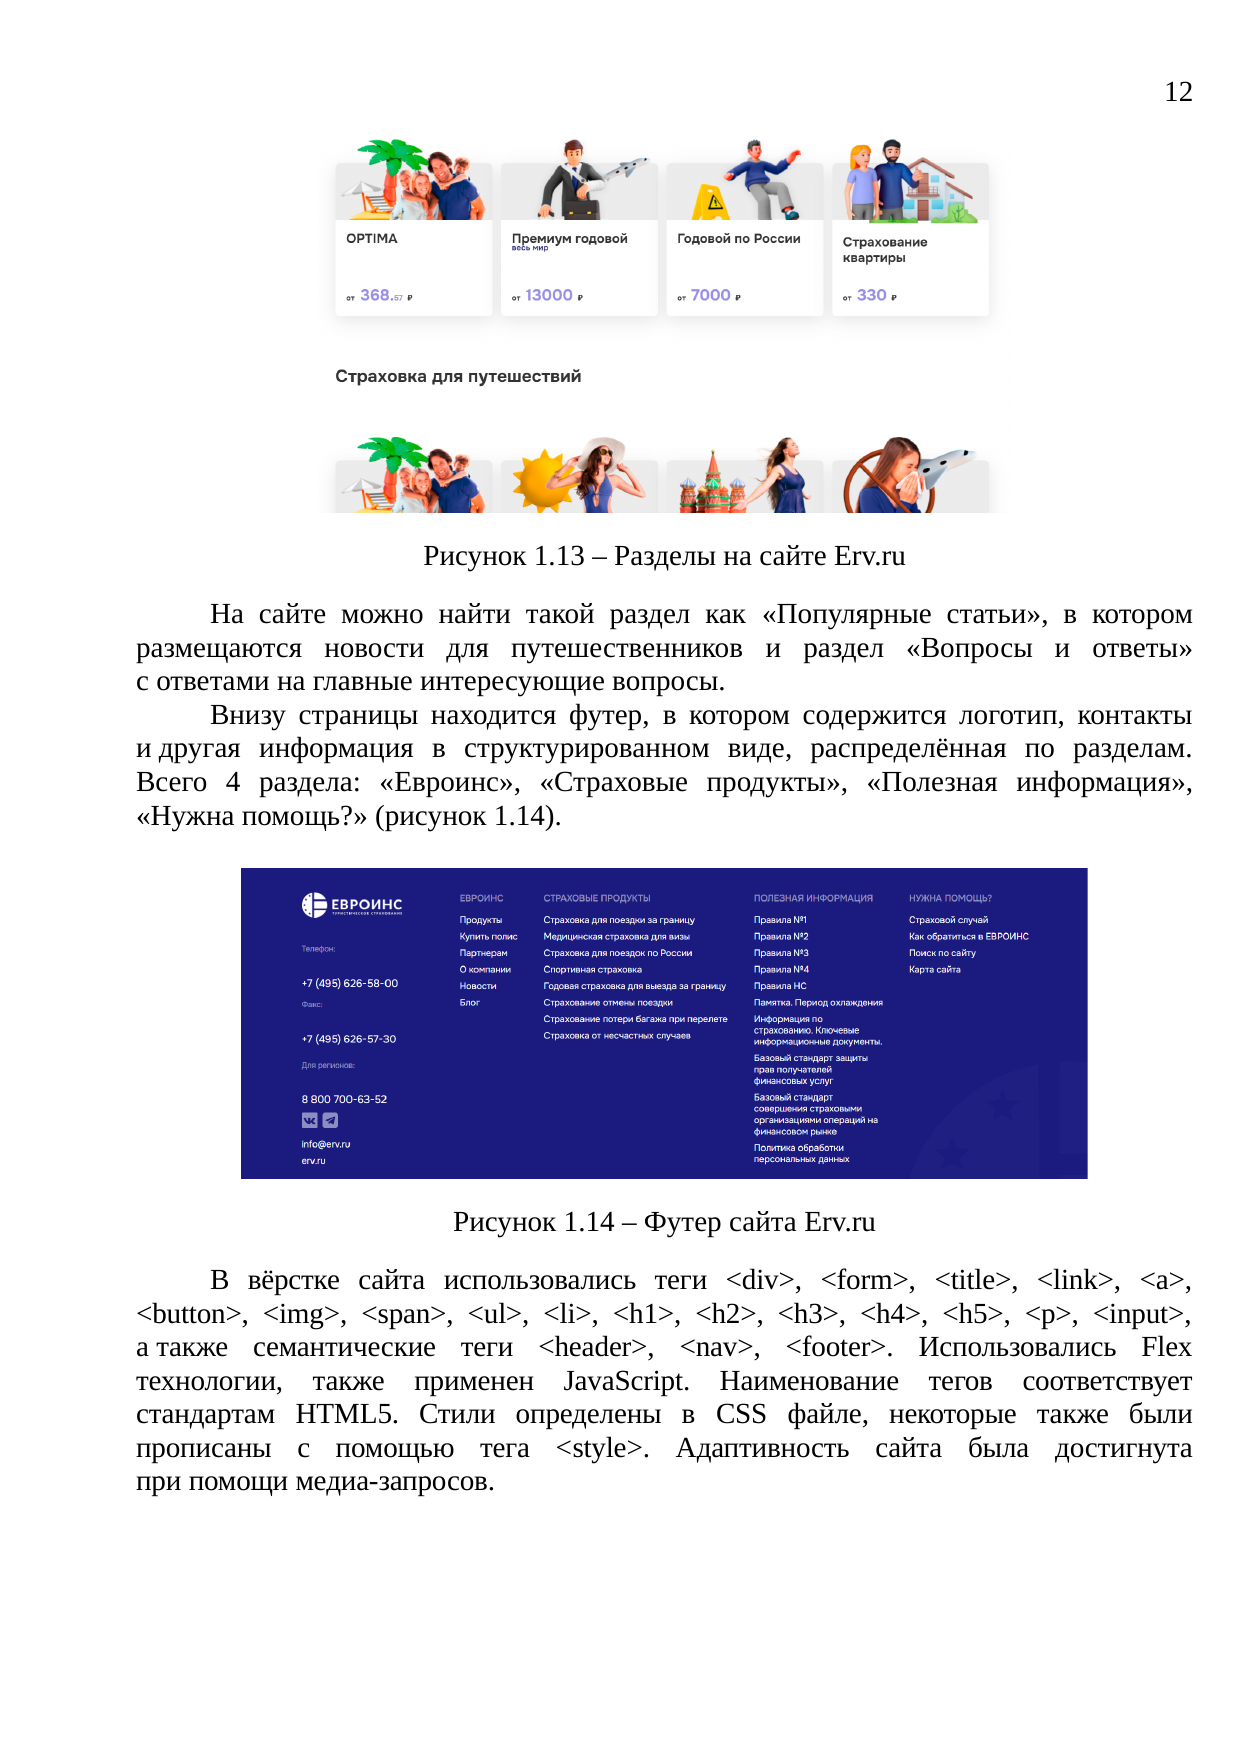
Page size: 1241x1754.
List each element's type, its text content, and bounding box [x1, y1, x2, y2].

picture [317, 135, 1012, 513]
picture [241, 868, 1088, 1179]
text Рисунок 1.14 – Футер сайта Erv.ru [136, 1204, 1193, 1237]
text В вёрстке сайта использовались теги <div>, <form>, <title>, <link>, <a>, <button>, <img>, <span>, <ul>, <li>, <h1>, <h2>, <h3>, <h4>, <h5>, <p>, <input>, а также семантические теги <header>, <nav>, <footer>. Использовались Flex технологии, также применен JavaScript. Наименование тегов соответствует стандартам HTML5. Стили определены в CSS файле, некоторые также были прописаны с помощью тега <style>. Адаптивность сайта была достигнута при помощи медиа-запросов. [136, 1262, 1193, 1497]
text Внизу страницы находится футер, в котором содержится логотип, контакты и другая информация в структурированном виде, распределённая по разделам. Всего 4 раздела: «Евроинс», «Страховые продукты», «Полезная информация», «Нужна помощь?» (рисунок 1.14). [136, 697, 1193, 831]
text Рисунок 1.13 – Разделы на сайте Erv.ru [136, 538, 1193, 571]
text На сайте можно найти такой раздел как «Популярные статьи», в котором размещаются новости для путешественников и раздел «Вопросы и ответы» с ответами на главные интересующие вопросы. [136, 596, 1193, 697]
